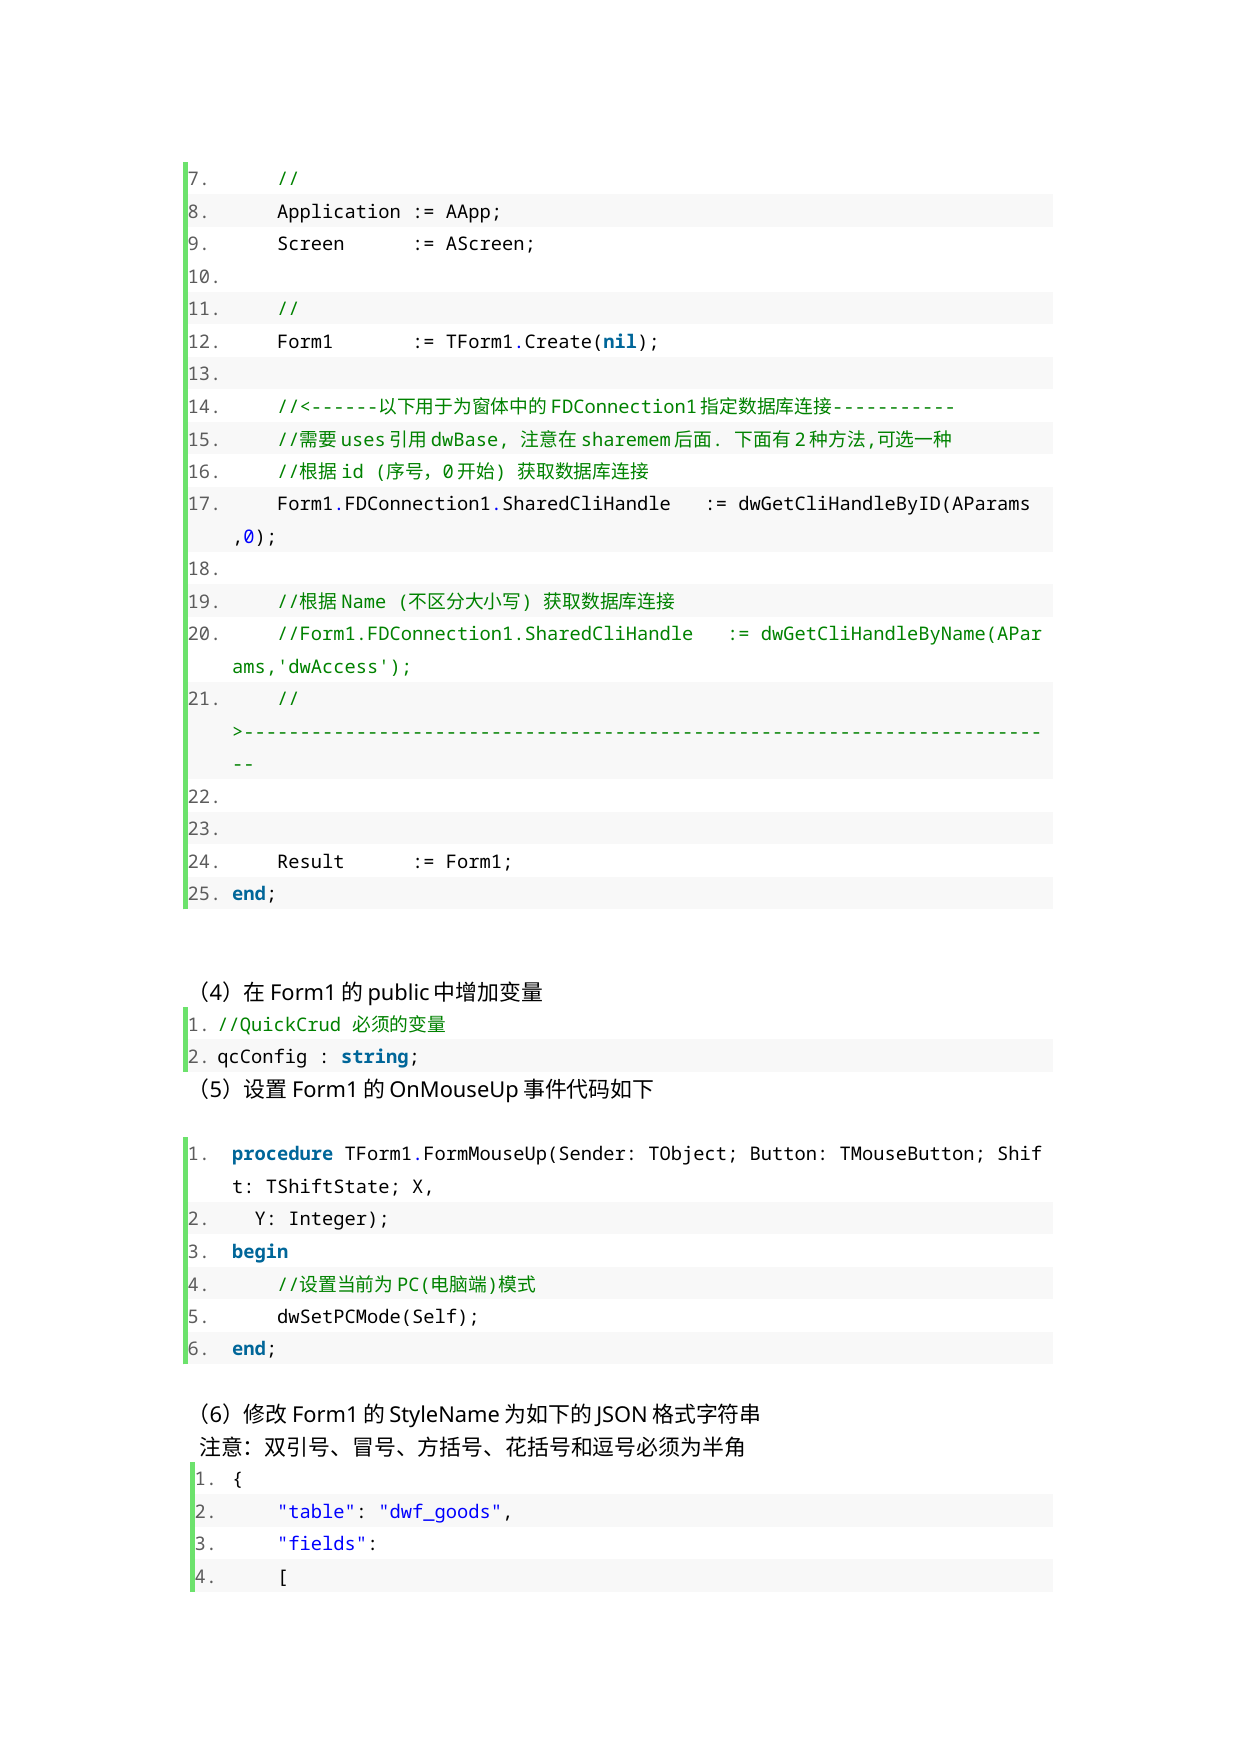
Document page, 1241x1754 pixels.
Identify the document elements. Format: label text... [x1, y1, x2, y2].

list [ [195, 1559, 1053, 1592]
text （4）在Form1的public中增加变量 [187, 974, 1053, 1007]
list Result := Form1; [188, 844, 1053, 877]
list Form1 := TForm1.Create(nil); [188, 324, 1053, 357]
list Application := AApp; [188, 194, 1053, 227]
list Form1.FDConnection1.SharedCliHandle := dwGetCliHandleByID(AParams,0); [188, 487, 1053, 552]
text 注意：双引号、冒号、方括号、花括号和逗号必须为半角 [187, 1429, 1053, 1462]
list //根据 Name (不区分大小写) 获取数据库连接 [188, 584, 1053, 617]
list "fields": [195, 1527, 1053, 1559]
list //根据 id (序号，0开始) 获取数据库连接 [188, 454, 1053, 487]
list begin [188, 1234, 1053, 1267]
list // [188, 292, 1053, 324]
list end; [188, 877, 1053, 909]
list qcConfig : string; [188, 1039, 1053, 1072]
list dwSetPCMode(Self); [188, 1299, 1053, 1332]
list "table": "dwf_goods", [195, 1494, 1053, 1527]
list //<------以下用于为窗体中的FDConnection1指定数据库连接----------- [188, 389, 1053, 422]
list //设置当前为PC(电脑端)模式 [188, 1267, 1053, 1299]
list //Form1.FDConnection1.SharedCliHandle := dwGetCliHandleByName(AParams,'dwAccess'); [188, 617, 1053, 682]
list end; [188, 1332, 1053, 1364]
list Screen := AScreen; [188, 227, 1053, 259]
list //需要uses引用dwBase, 注意在sharemem后面. 下面有2种方法,可选一种 [188, 422, 1053, 454]
list procedure TForm1.FormMouseUp(Sender: TObject; Button: TMouseButton; Shift: TShiftState; X, [188, 1137, 1053, 1202]
text （5）设置Form1的OnMouseUp事件代码如下 [187, 1072, 1053, 1104]
list { [195, 1462, 1053, 1494]
list Y: Integer); [188, 1202, 1053, 1234]
text （6）修改Form1的StyleName为如下的JSON格式字符串 [187, 1397, 1053, 1429]
list //>------------------------------------------------------------------------- [188, 682, 1053, 779]
list //QuickCrud 必须的变量 [188, 1007, 1053, 1039]
list // [188, 162, 1053, 194]
